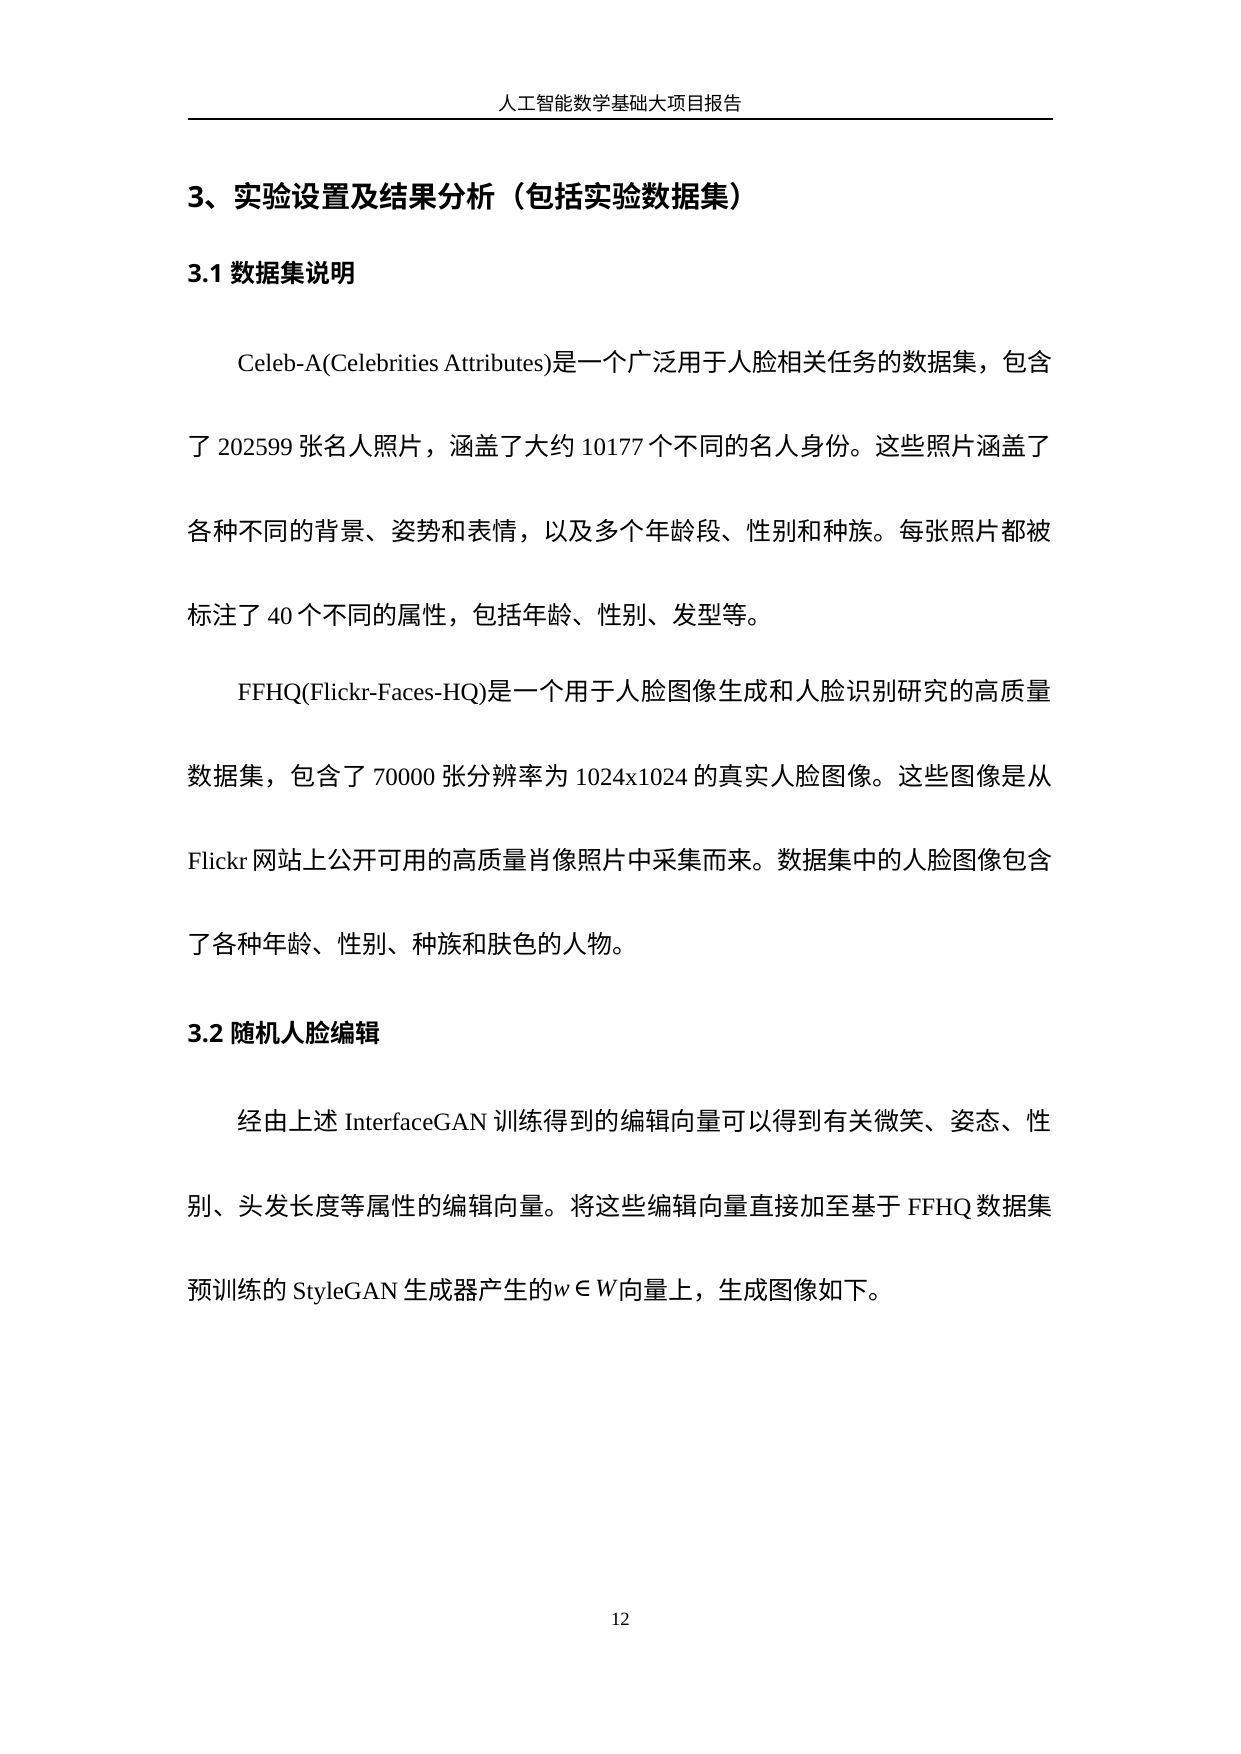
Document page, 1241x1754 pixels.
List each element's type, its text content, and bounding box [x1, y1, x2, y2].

subtitle 3.1 数据集说明 [187, 239, 1053, 304]
text 经由上述InterfaceGAN训练得到的编辑向量可以得到有关微笑、姿态、性别、头发长度等属性的编辑向量。将这些编辑向量直接加至基于FFHQ数据集预训练的StyleGAN生成器产生的向量上，生成图像如下。 [187, 1087, 1053, 1321]
subtitle 3.2 随机人脸编辑 [187, 999, 1053, 1064]
subtitle 3、实验设置及结果分析（包括实验数据集） [187, 162, 1053, 227]
text Celeb-A(Celebrities Attributes)是一个广泛用于人脸相关任务的数据集，包含了202599张名人照片，涵盖了大约10177个不同的名人身份。这些照片涵盖了各种不同的背景、姿势和表情，以及多个年龄段、性别和种族。每张照片都被标注了40个不同的属性，包括年龄、性别、发型等。 [187, 328, 1053, 646]
text FFHQ(Flickr-Faces-HQ)是一个用于人脸图像生成和人脸识别研究的高质量数据集，包含了70000张分辨率为1024x1024的真实人脸图像。这些图像是从Flickr网站上公开可用的高质量肖像照片中采集而来。数据集中的人脸图像包含了各种年龄、性别、种族和肤色的人物。 [187, 657, 1053, 976]
